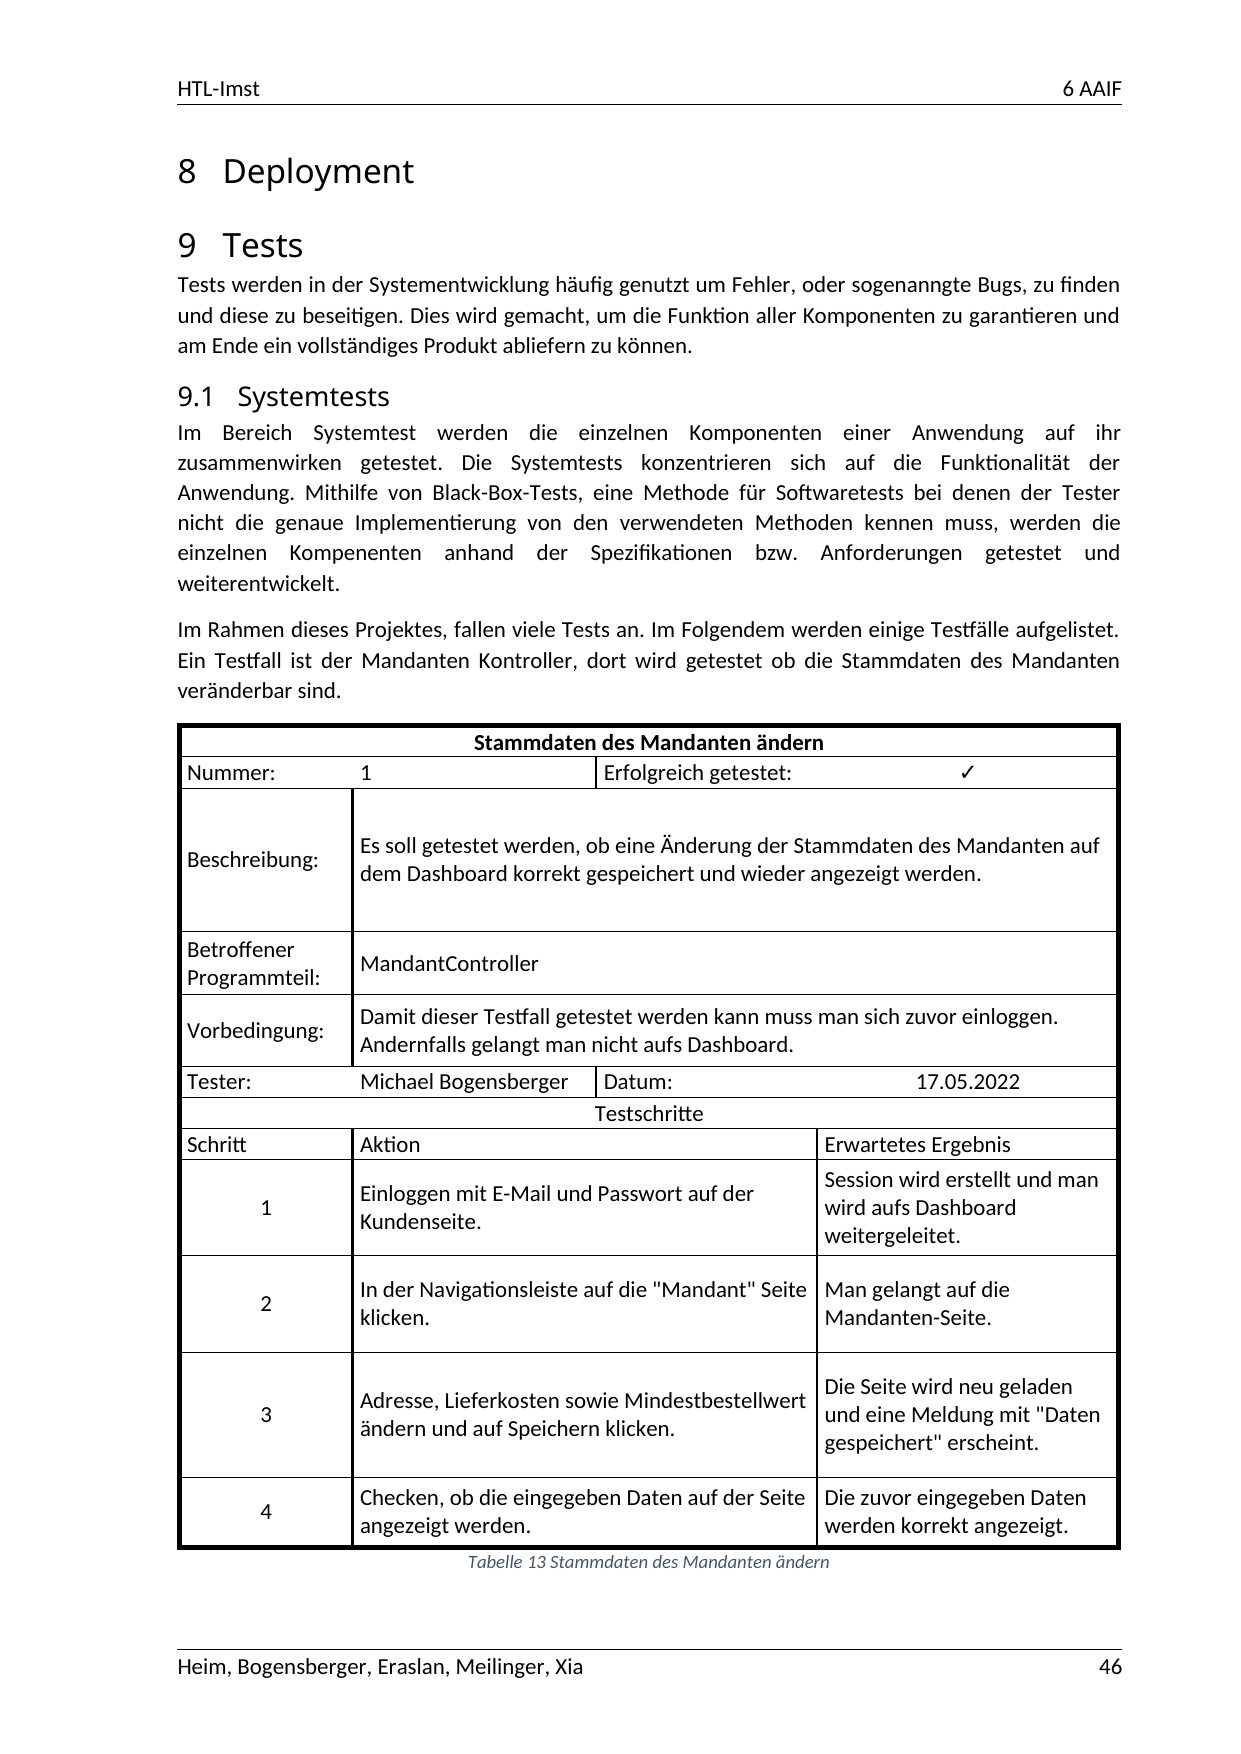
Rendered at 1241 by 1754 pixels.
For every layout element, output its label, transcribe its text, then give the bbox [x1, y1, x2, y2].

table_cell Erfolgreich getestet: [597, 757, 817, 787]
table_cell Es soll getestet werden, ob eine Änderung der Stammdaten des Mandanten auf dem Dashboard korrekt gespeichert und wieder angezeigt werden. [354, 789, 1116, 931]
table_cell Die Seite wird neu geladen und eine Meldung mit "Daten gespeichert" erscheint. [818, 1353, 1116, 1477]
table_cell 17.05.2022 [817, 1067, 1116, 1097]
table_cell Damit dieser Testfall getestet werden kann muss man sich zuvor einloggen. Andernfalls gelangt man nicht aufs Dashboard. [354, 995, 1116, 1066]
table_cell Beschreibung: [182, 789, 351, 931]
table_cell Testschritte [182, 1098, 1116, 1128]
table_header Stammdaten des Mandanten ändern [182, 728, 1116, 756]
text Im Rahmen dieses Projektes, fallen viele Tests an. Im Folgendem werden einige Testfälle aufgelistet. Ein Testfall ist der Mandanten Kontroller, dort wird getestet ob die Stammdaten des Mandanten veränderbar sind. [177, 616, 1122, 704]
table_cell Michael Bogensberger [353, 1067, 595, 1097]
subtitle Systemtests [177, 378, 1122, 415]
table_cell Die zuvor eingegeben Daten werden korrekt angezeigt. [818, 1478, 1116, 1545]
table_cell Datum: [597, 1067, 817, 1097]
table_cell Adresse, Lieferkosten sowie Mindestbestellwert ändern und auf Speichern klicken. [354, 1353, 816, 1477]
table_cell ✓ [817, 757, 1116, 787]
text Tests werden in der Systementwicklung häufig genutzt um Fehler, oder sogenanngte Bugs, zu finden und diese zu beseitigen. Dies wird gemacht, um die Funktion aller Komponenten zu garantieren und am Ende ein vollständiges Produkt abliefern zu können. [177, 271, 1122, 359]
table_cell Tester: [182, 1067, 352, 1097]
table_cell Erwartetes Ergebnis [818, 1129, 1116, 1159]
table_cell Nummer: [182, 757, 352, 787]
subtitle Deployment [177, 148, 1122, 193]
table_cell Checken, ob die eingegeben Daten auf der Seite angezeigt werden. [354, 1478, 816, 1545]
table_cell Man gelangt auf die Mandanten-Seite. [818, 1256, 1116, 1352]
text Im Bereich Systemtest werden die einzelnen Komponenten einer Anwendung auf ihr zusammenwirken getestet. Die Systemtests konzentrieren sich auf die Funktionalität der Anwendung. Mithilfe von Black-Box-Tests, eine Methode für Softwaretests bei denen der Tester nicht die genaue Implementierung von den verwendeten Methoden kennen muss, werden die einzelnen Kompenenten anhand der Spezifikationen bzw. Anforderungen getestet und weiterentwickelt. [177, 418, 1122, 597]
table_cell 4 [182, 1478, 351, 1545]
table_cell Schritt [182, 1129, 351, 1159]
table_cell 3 [182, 1353, 351, 1477]
table_cell Session wird erstellt und man wird aufs Dashboard weitergeleitet. [818, 1160, 1116, 1255]
subtitle Tests [177, 222, 1122, 267]
table_cell 1 [353, 757, 595, 787]
table_cell MandantController [354, 932, 1116, 994]
text Tabelle 13 Stammdaten des Mandanten ändern [177, 1550, 1122, 1573]
table_cell 2 [182, 1256, 351, 1352]
table_cell Aktion [354, 1129, 816, 1159]
table_cell Einloggen mit E-Mail und Passwort auf der Kundenseite. [354, 1160, 816, 1255]
table_cell Betroffener Programmteil: [182, 932, 351, 994]
table_cell 1 [182, 1160, 351, 1255]
table_cell Vorbedingung: [182, 995, 351, 1066]
table_cell In der Navigationsleiste auf die "Mandant" Seite klicken. [354, 1256, 816, 1352]
